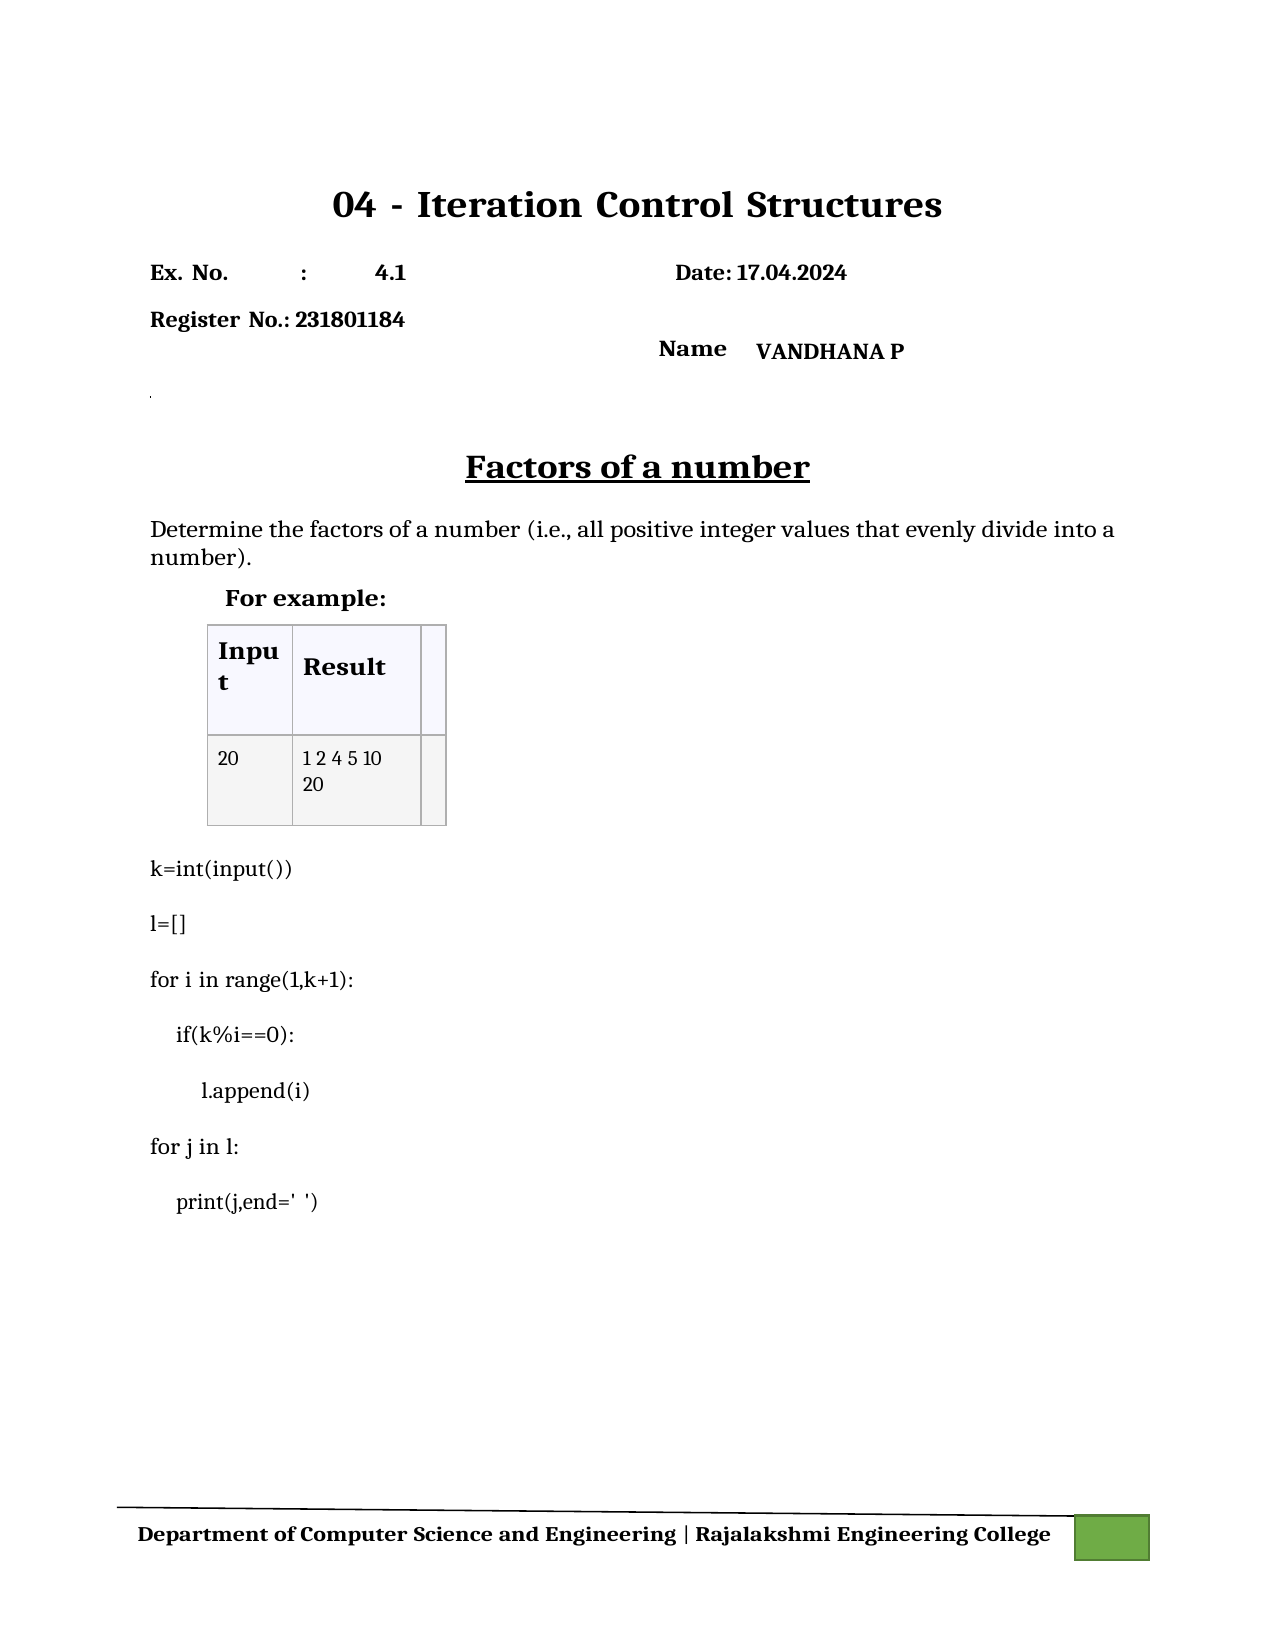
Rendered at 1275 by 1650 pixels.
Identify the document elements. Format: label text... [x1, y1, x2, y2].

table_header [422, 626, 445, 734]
subtitle Factors of a number [172, 448, 1103, 486]
text k=int(input()) l=[] [150, 856, 297, 937]
text Register No.: 231801184 [150, 307, 427, 333]
text Ex. No. : 4.1 Date: 17.04.2024 [150, 260, 1219, 286]
text l.append(i) for j in l: [150, 1078, 317, 1160]
subtitle For example: [225, 584, 1219, 612]
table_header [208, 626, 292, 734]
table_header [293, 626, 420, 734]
text VANDHANA P [756, 339, 1219, 365]
subtitle 04 - Iteration Control Structures [172, 184, 1103, 227]
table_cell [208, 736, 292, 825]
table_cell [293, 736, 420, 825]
text Determine the factors of a number (i.e., all positive integer values that evenly divide into a number). [150, 516, 1132, 572]
text for i in range(1,k+1): if(k%i==0): [150, 967, 369, 1048]
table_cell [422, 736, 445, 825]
text print(j,end=' ') [176, 1189, 1219, 1215]
text Name [629, 336, 731, 362]
